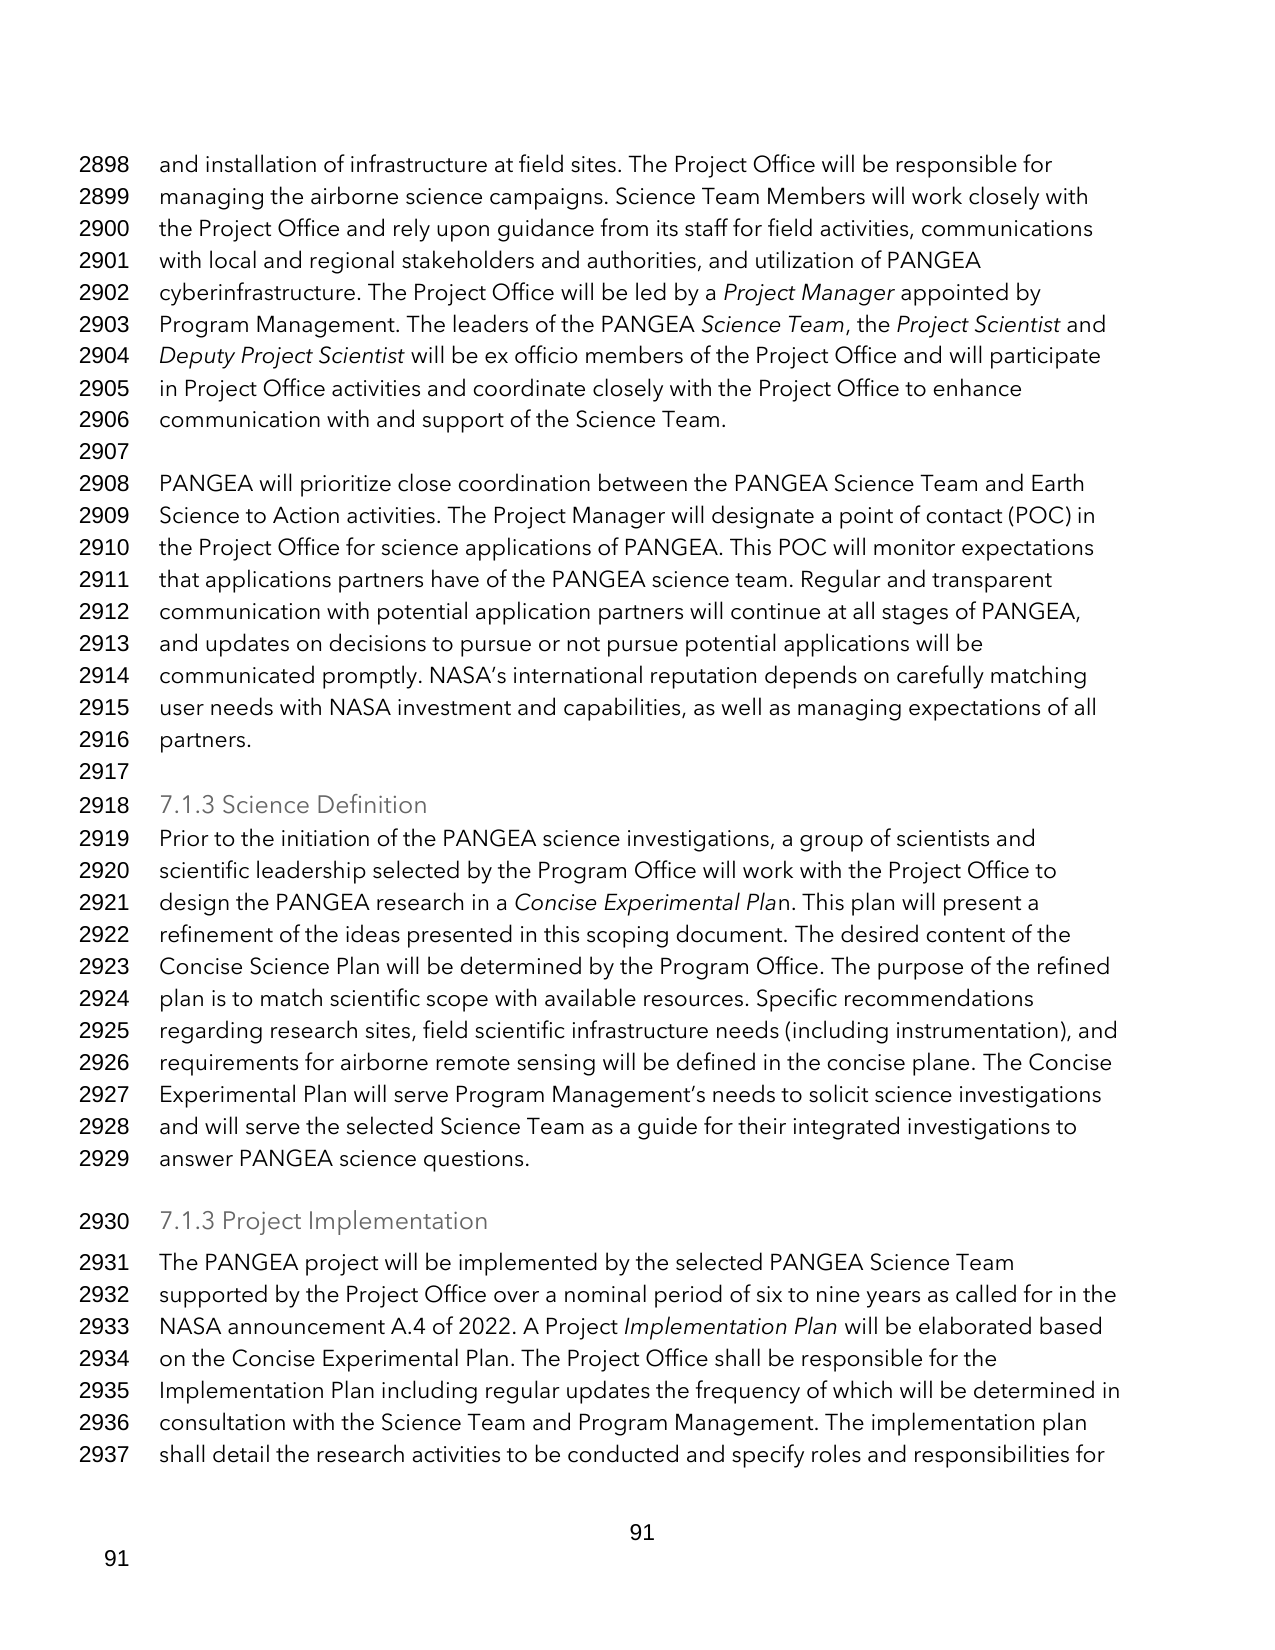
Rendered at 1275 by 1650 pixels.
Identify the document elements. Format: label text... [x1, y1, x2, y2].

text PANGEA will prioritize close coordination between the PANGEA Science Team and Earth Science to Action activities. The Project Manager will designate a point of contact (POC) in the Project Office for science applications of PANGEA. This POC will monitor expectations that applications partners have of the PANGEA science team. Regular and transparent communication with potential application partners will continue at all stages of PANGEA, and updates on decisions to pursue or not pursue potential applications will be communicated promptly. NASA’s international reputation depends on carefully matching user needs with NASA investment and capabilities, as well as managing expectations of all partners. [159, 470, 1125, 753]
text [159, 1248, 1125, 1468]
subtitle 7.1.3 Project Implementation [159, 1205, 1125, 1236]
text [159, 150, 1125, 434]
text Prior to the initiation of the PANGEA science investigations, a group of scientists and scientific leadership selected by the Program Office will work with the Project Office to design the PANGEA research in a Concise Experimental Plan. This plan will present a refinement of the ideas presented in this scoping document. The desired content of the Concise Science Plan will be determined by the Program Office. The purpose of the refined plan is to match scientific scope with available resources. Specific recommendations regarding research sites, field scientific infrastructure needs (including instrumentation), and requirements for airborne remote sensing will be defined in the concise plane. The Concise Experimental Plan will serve Program Management’s needs to solicit science investigations and will serve the selected Science Team as a guide for their integrated investigations to answer PANGEA science questions. [159, 824, 1125, 1172]
text 7.1.3 Science Definition [159, 789, 1125, 820]
